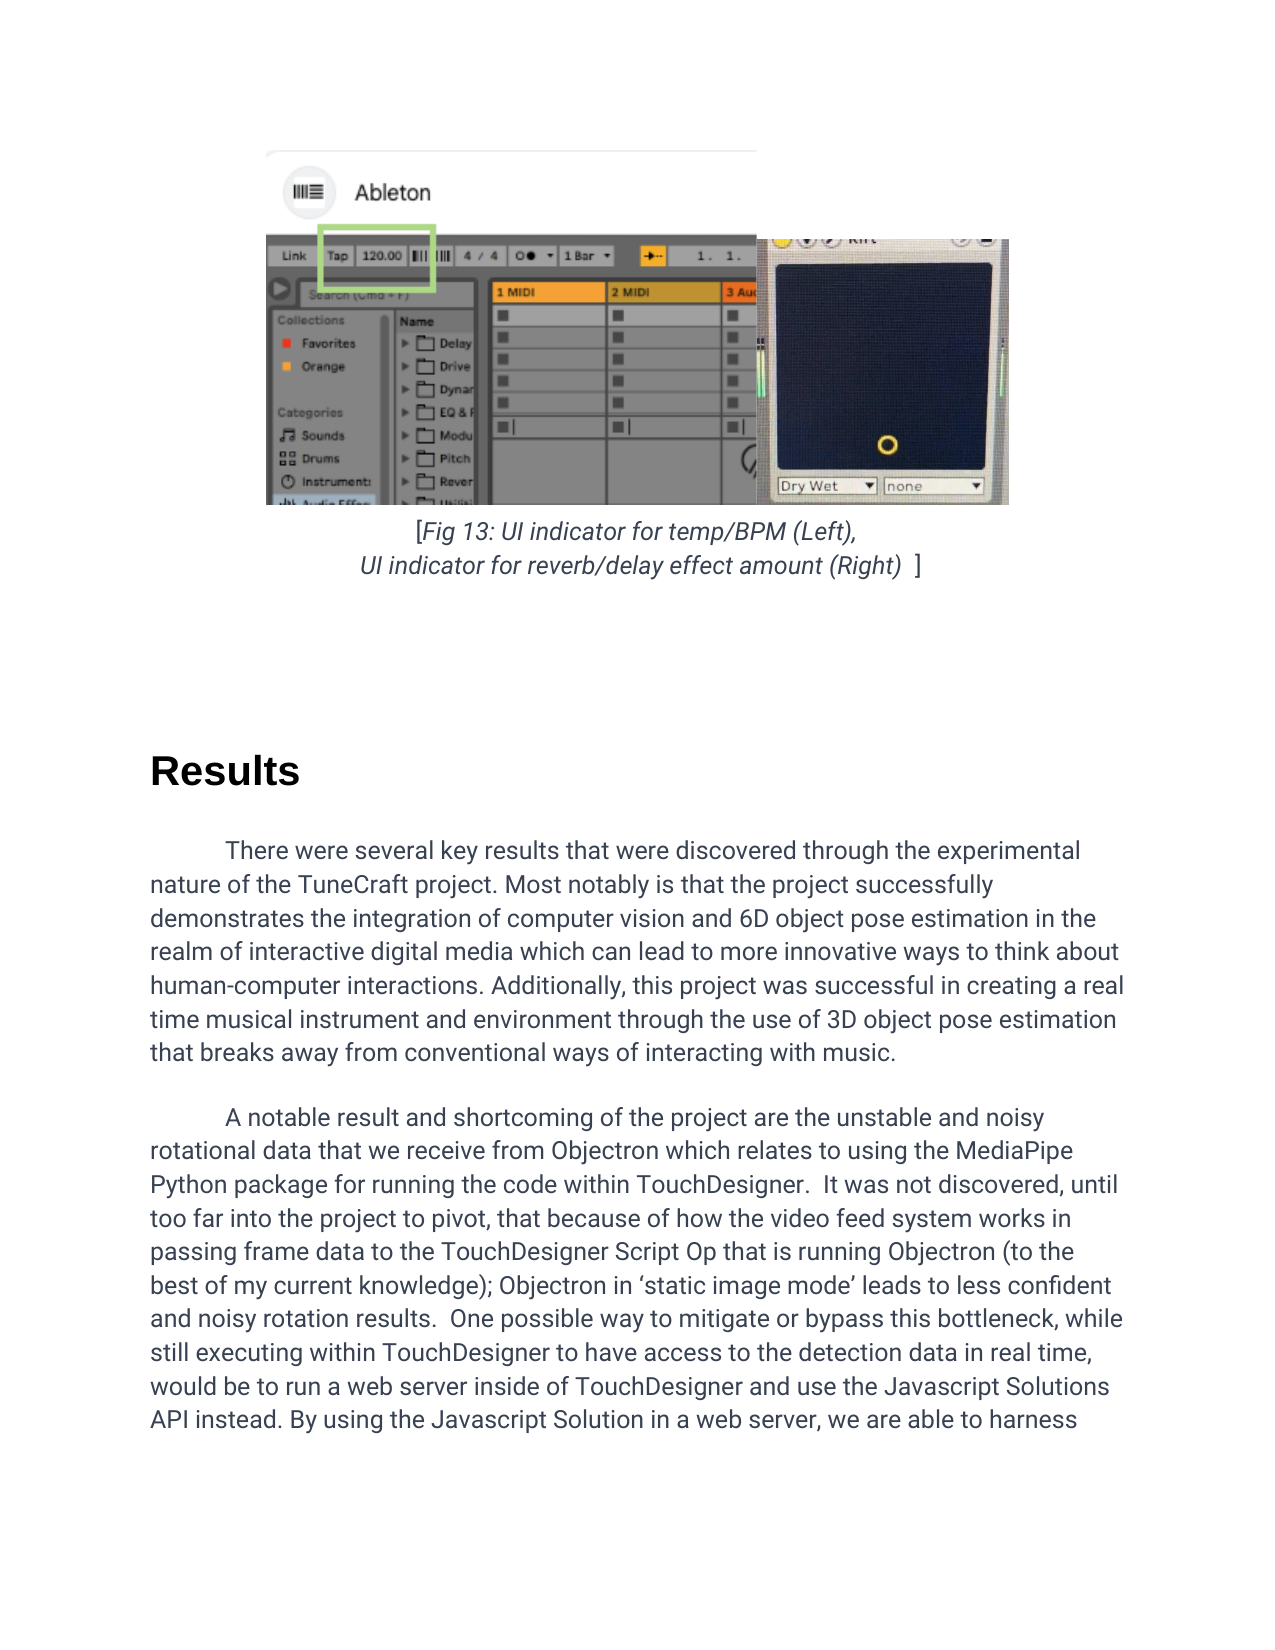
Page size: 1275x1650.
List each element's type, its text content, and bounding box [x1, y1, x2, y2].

subtitle Results [150, 746, 1125, 794]
picture [266, 150, 1009, 505]
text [150, 1103, 1125, 1435]
text There were several key results that were discovered through the experimental nature of the TuneCraft project. Most notably is that the project successfully demonstrates the integration of computer vision and 6D object pose estimation in the realm of interactive digital media which can lead to more innovative ways to think about human-computer interactions. Additionally, this project was successful in creating a real time musical instrument and environment through the use of 3D object pose estimation that breaks away from conventional ways of interacting with music. [150, 837, 1125, 1068]
text UI indicator for reverb/delay effect amount (Right) ] [150, 551, 1125, 580]
text [Fig 13: UI indicator for temp/BPM (Left), [150, 517, 1125, 546]
